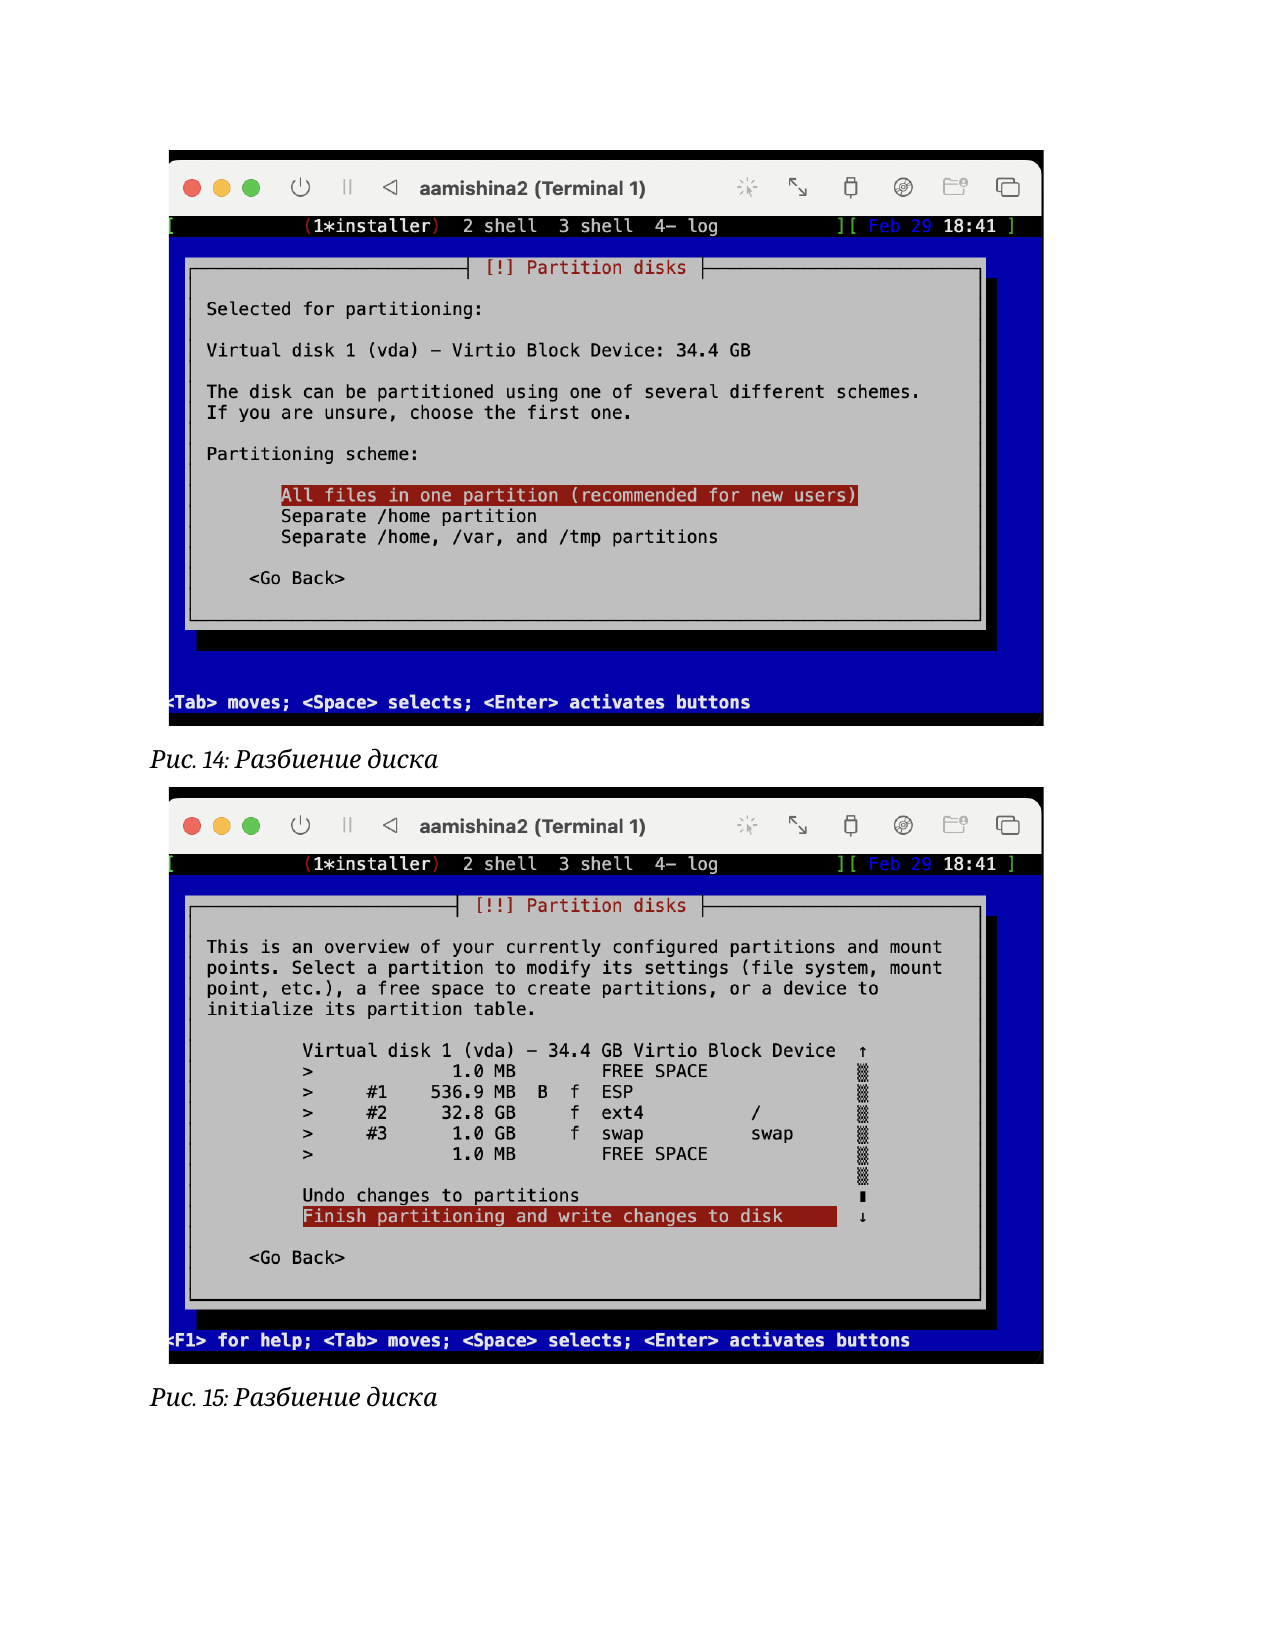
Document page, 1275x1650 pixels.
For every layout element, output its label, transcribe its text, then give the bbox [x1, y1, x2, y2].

text Рис. 15: Разбиение диска [150, 1384, 1125, 1413]
picture [168, 150, 1044, 726]
picture [168, 787, 1044, 1364]
text Рис. 14: Разбиение диска [150, 746, 1125, 775]
